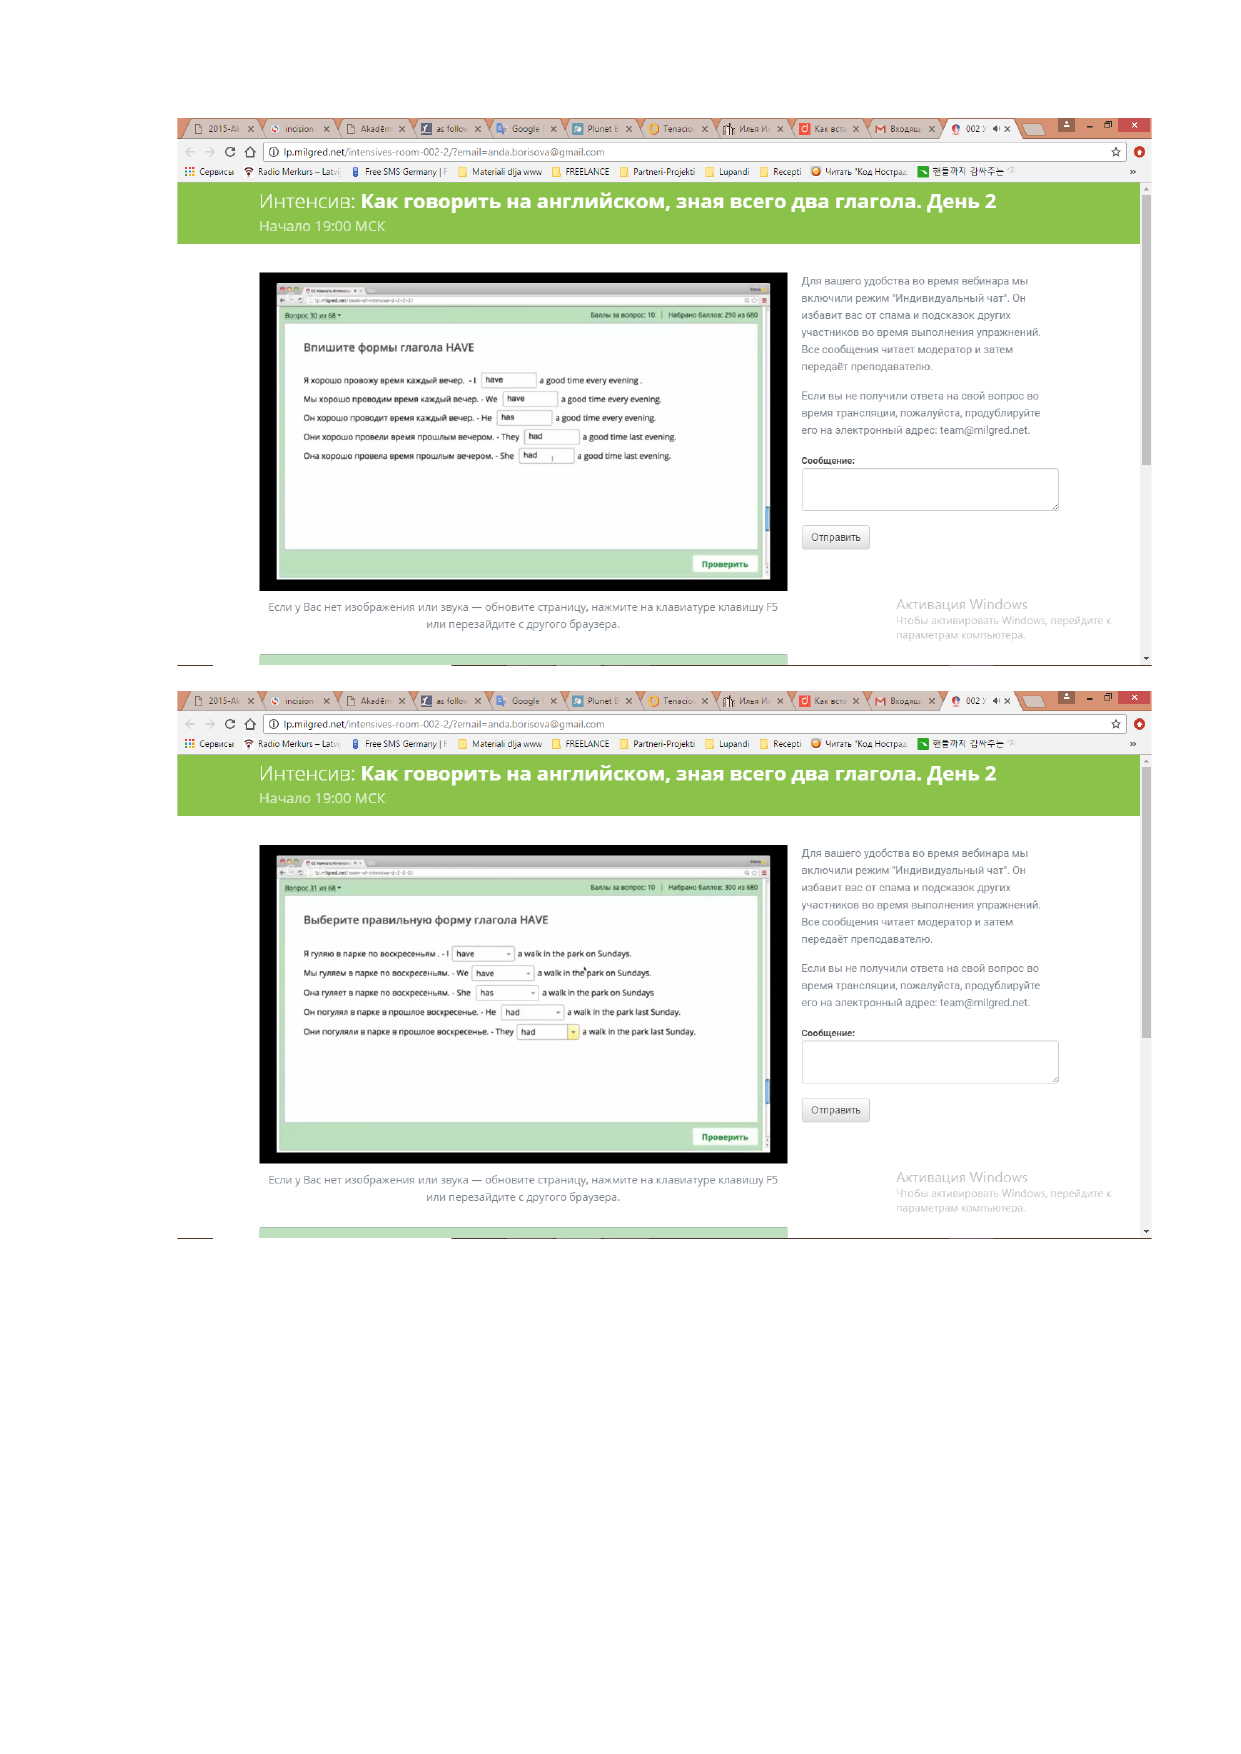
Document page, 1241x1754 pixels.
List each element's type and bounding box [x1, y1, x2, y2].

picture [177, 118, 1152, 666]
picture [177, 691, 1152, 1239]
